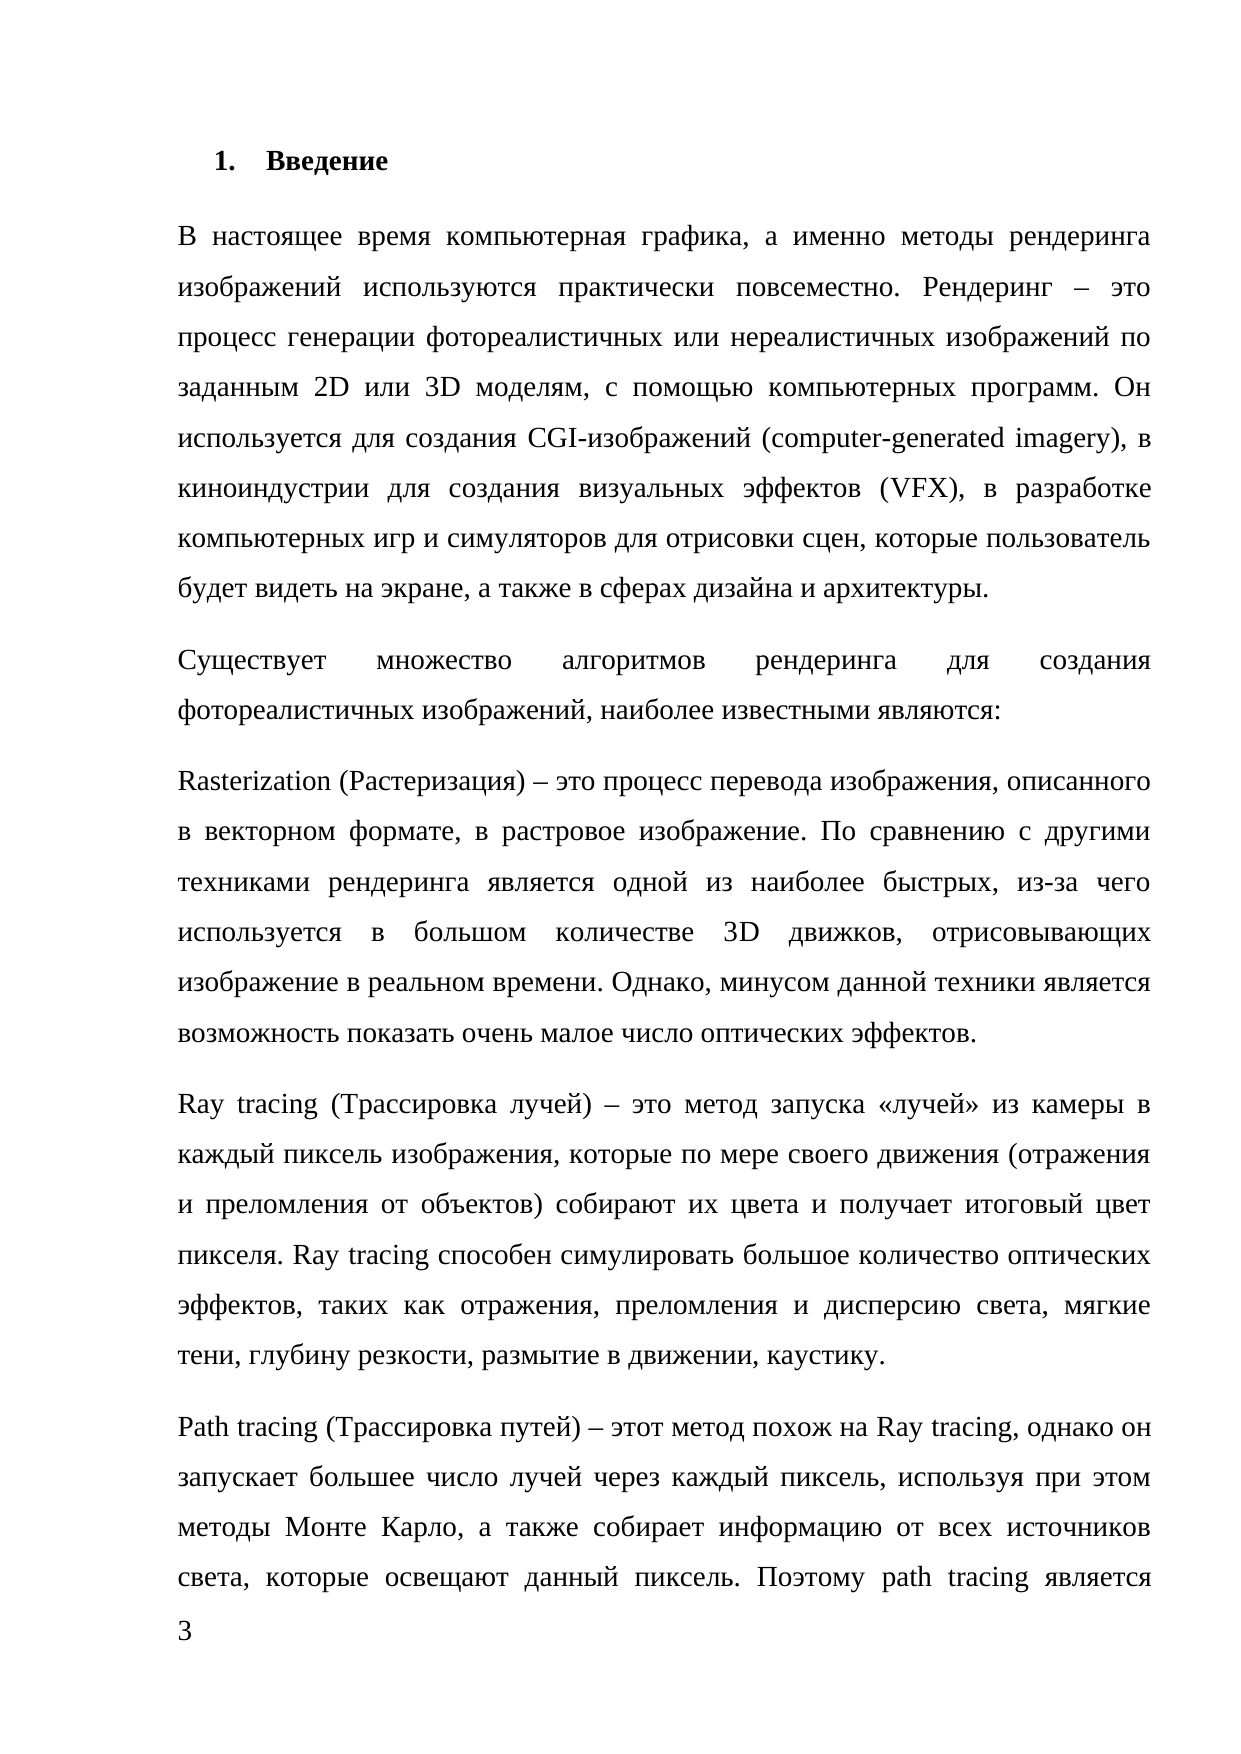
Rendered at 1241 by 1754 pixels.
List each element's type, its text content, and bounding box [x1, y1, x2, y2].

text Rasterization (Растеризация) – это процесс перевода изображения, описанного в векторном формате, в растровое изображение. По сравнению с другими техниками рендеринга является одной из наиболее быстрых, из-за чего используется в большом количестве 3D движков, отрисовывающих изображение в реальном времени. Однако, минусом данной техники является возможность показать очень малое число оптических эффектов. [177, 763, 1152, 1048]
text В настоящее время компьютерная графика, а именно методы рендеринга изображений используются практически повсеместно. Рендеринг – это процесс генерации фотореалистичных или нереалистичных изображений по заданным 2D или 3D моделям, с помощью компьютерных программ. Он используется для создания CGI-изображений (computer-generated imagery), в киноиндустрии для создания визуальных эффектов (VFX), в разработке компьютерных игр и симуляторов для отрисовки сцен, которые пользователь будет видеть на экране, а также в сферах дизайна и архитектуры. [177, 218, 1152, 604]
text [177, 1409, 1152, 1593]
text Ray tracing (Трассировка лучей) – это метод запуска «лучей» из камеры в каждый пиксель изображения, которые по мере своего движения (отражения и преломления от объектов) собирают их цвета и получает итоговый цвет пикселя. Ray tracing способен симулировать большое количество оптических эффектов, таких как отражения, преломления и дисперсию света, мягкие тени, глубину резкости, размытие в движении, каустику. [177, 1086, 1152, 1371]
subtitle Введение [213, 143, 1152, 177]
text Существует множество алгоритмов рендеринга для создания фотореалистичных изображений, наиболее известными являются: [177, 642, 1152, 726]
